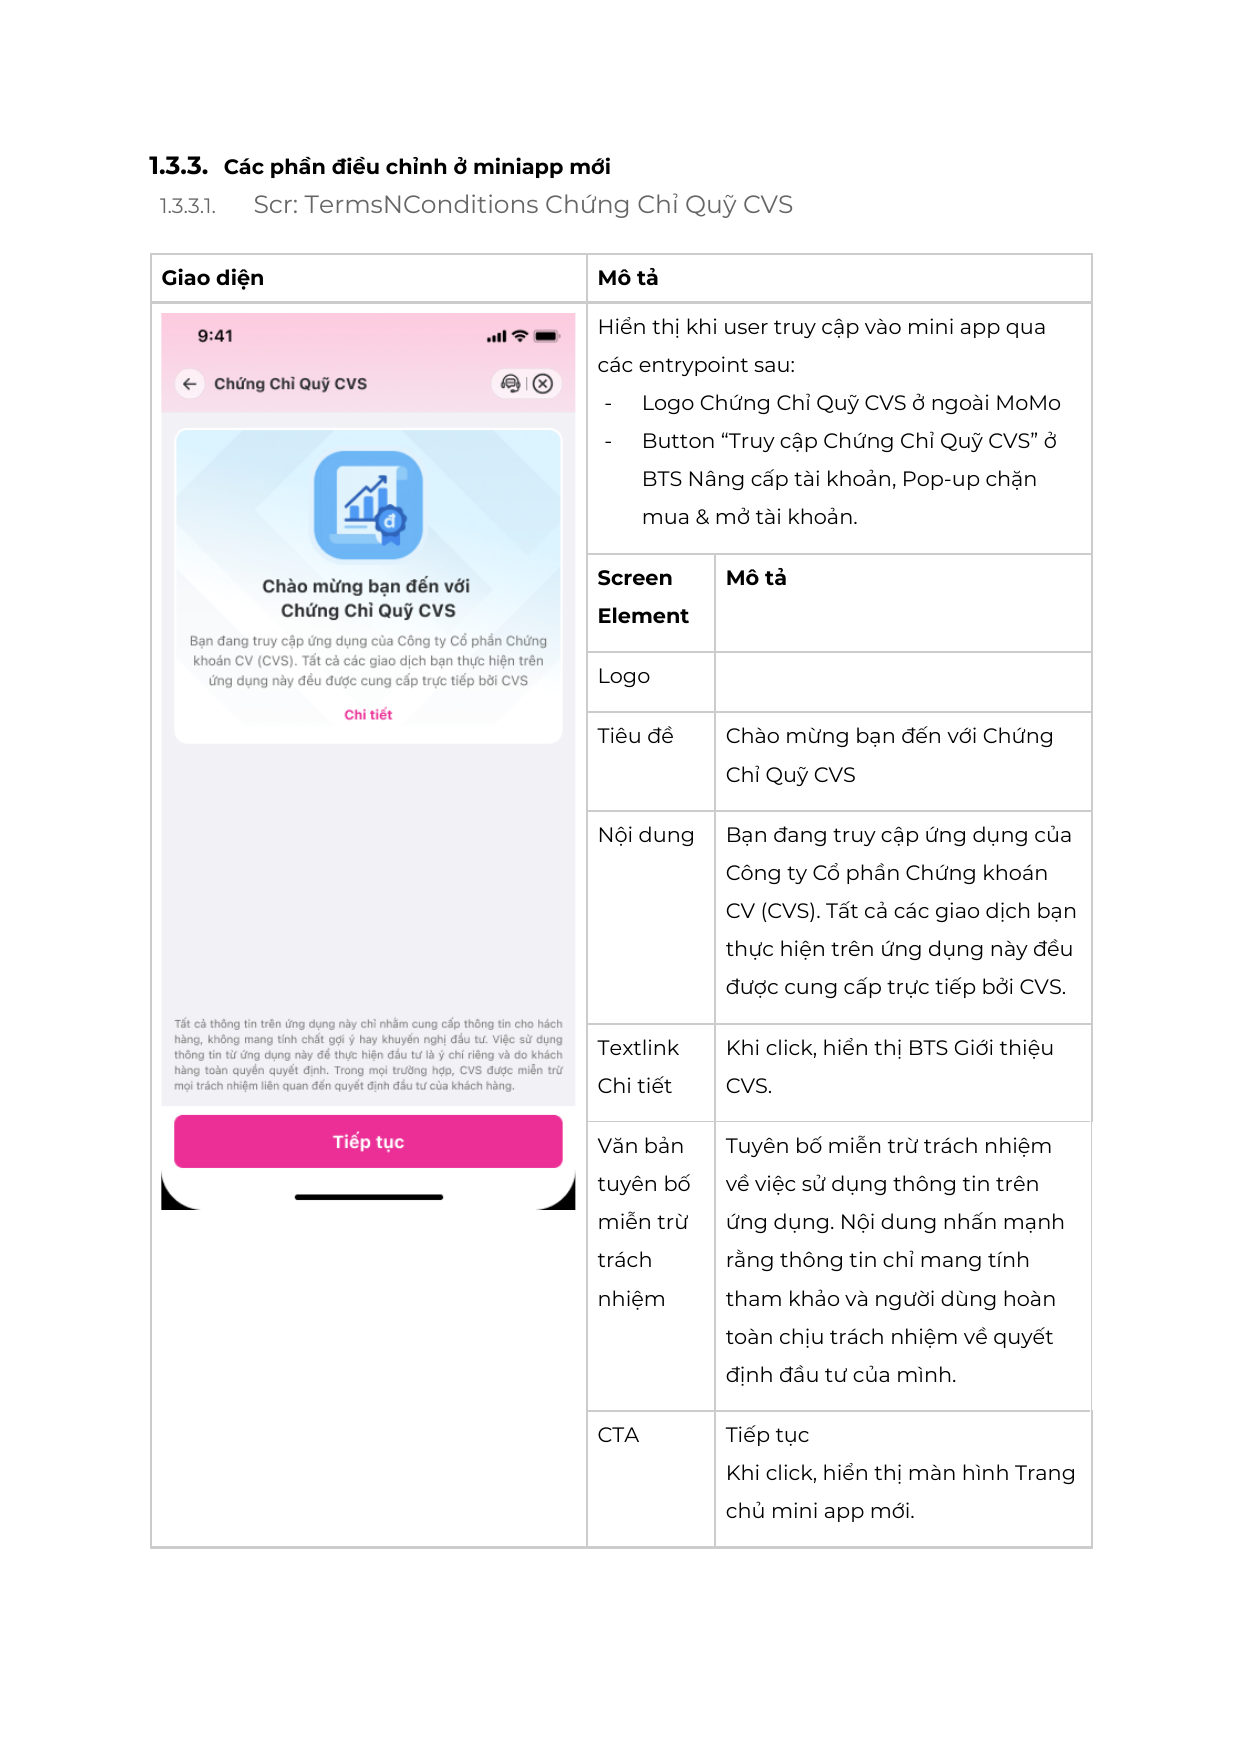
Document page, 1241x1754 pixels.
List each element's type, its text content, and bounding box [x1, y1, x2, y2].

subtitle Scr: TermsNConditions Chứng Chỉ Quỹ CVS [216, 189, 1090, 219]
picture [161, 313, 576, 1210]
subtitle Các phần điều chỉnh ở miniapp mới [208, 150, 1090, 181]
